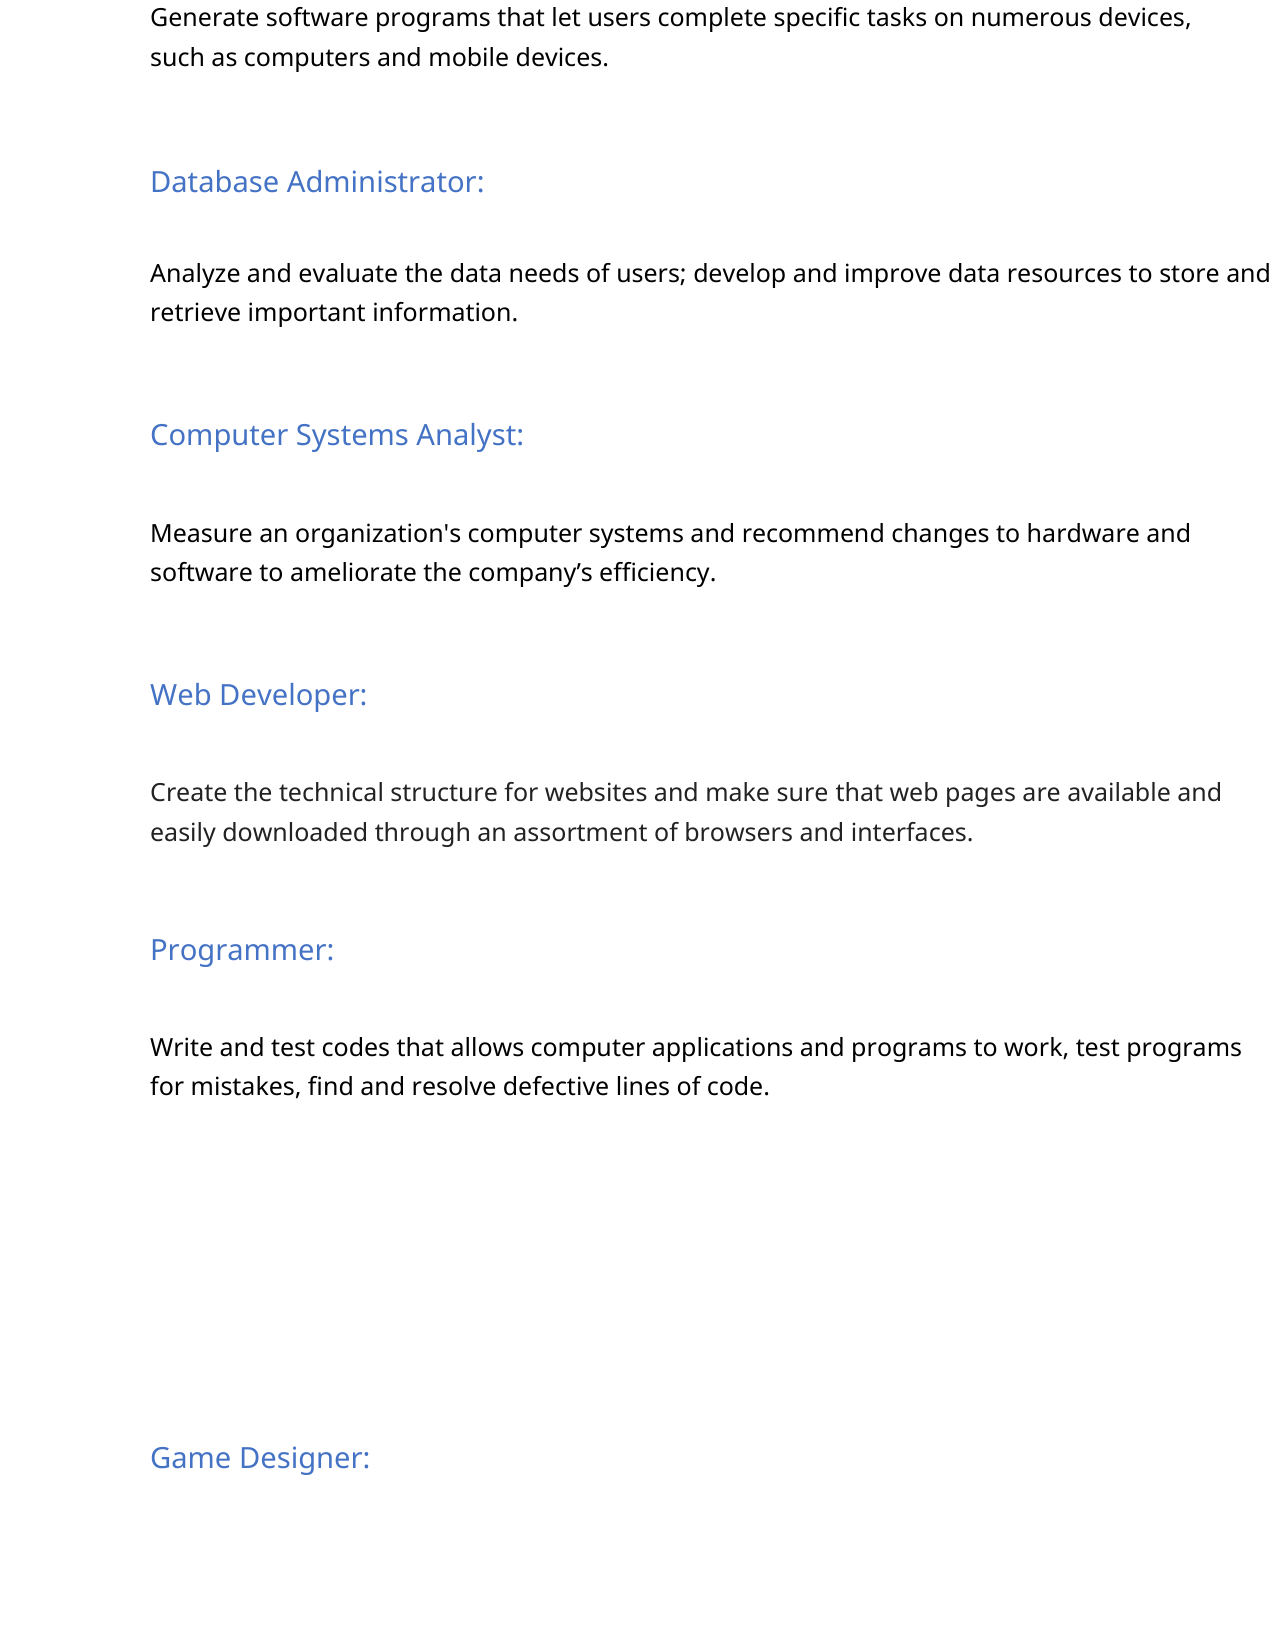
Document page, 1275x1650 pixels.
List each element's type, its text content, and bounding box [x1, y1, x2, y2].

text Generate software programs that let users complete specific tasks on numerous devices, such as computers and mobile devices. [150, 0, 1275, 73]
subtitle Programmer: [75, 929, 1275, 969]
subtitle Database Administrator: [0, 161, 1275, 201]
text Create the technical structure for websites and make sure that web pages are available and easily downloaded through an assortment of browsers and interfaces. [150, 775, 1275, 848]
text Analyze and evaluate the data needs of users; develop and improve data resources to store and retrieve important information. [150, 256, 1275, 329]
subtitle Computer Systems Analyst: [75, 415, 1275, 454]
text Measure an organization's computer systems and recommend changes to hardware and software to ameliorate the company’s efficiency. [150, 515, 1275, 588]
text Write and test codes that allows computer applications and programs to work, test programs for mistakes, find and resolve defective lines of code. [150, 1030, 1275, 1103]
subtitle Game Designer: [75, 1437, 1275, 1477]
subtitle Web Developer: [75, 674, 1275, 714]
